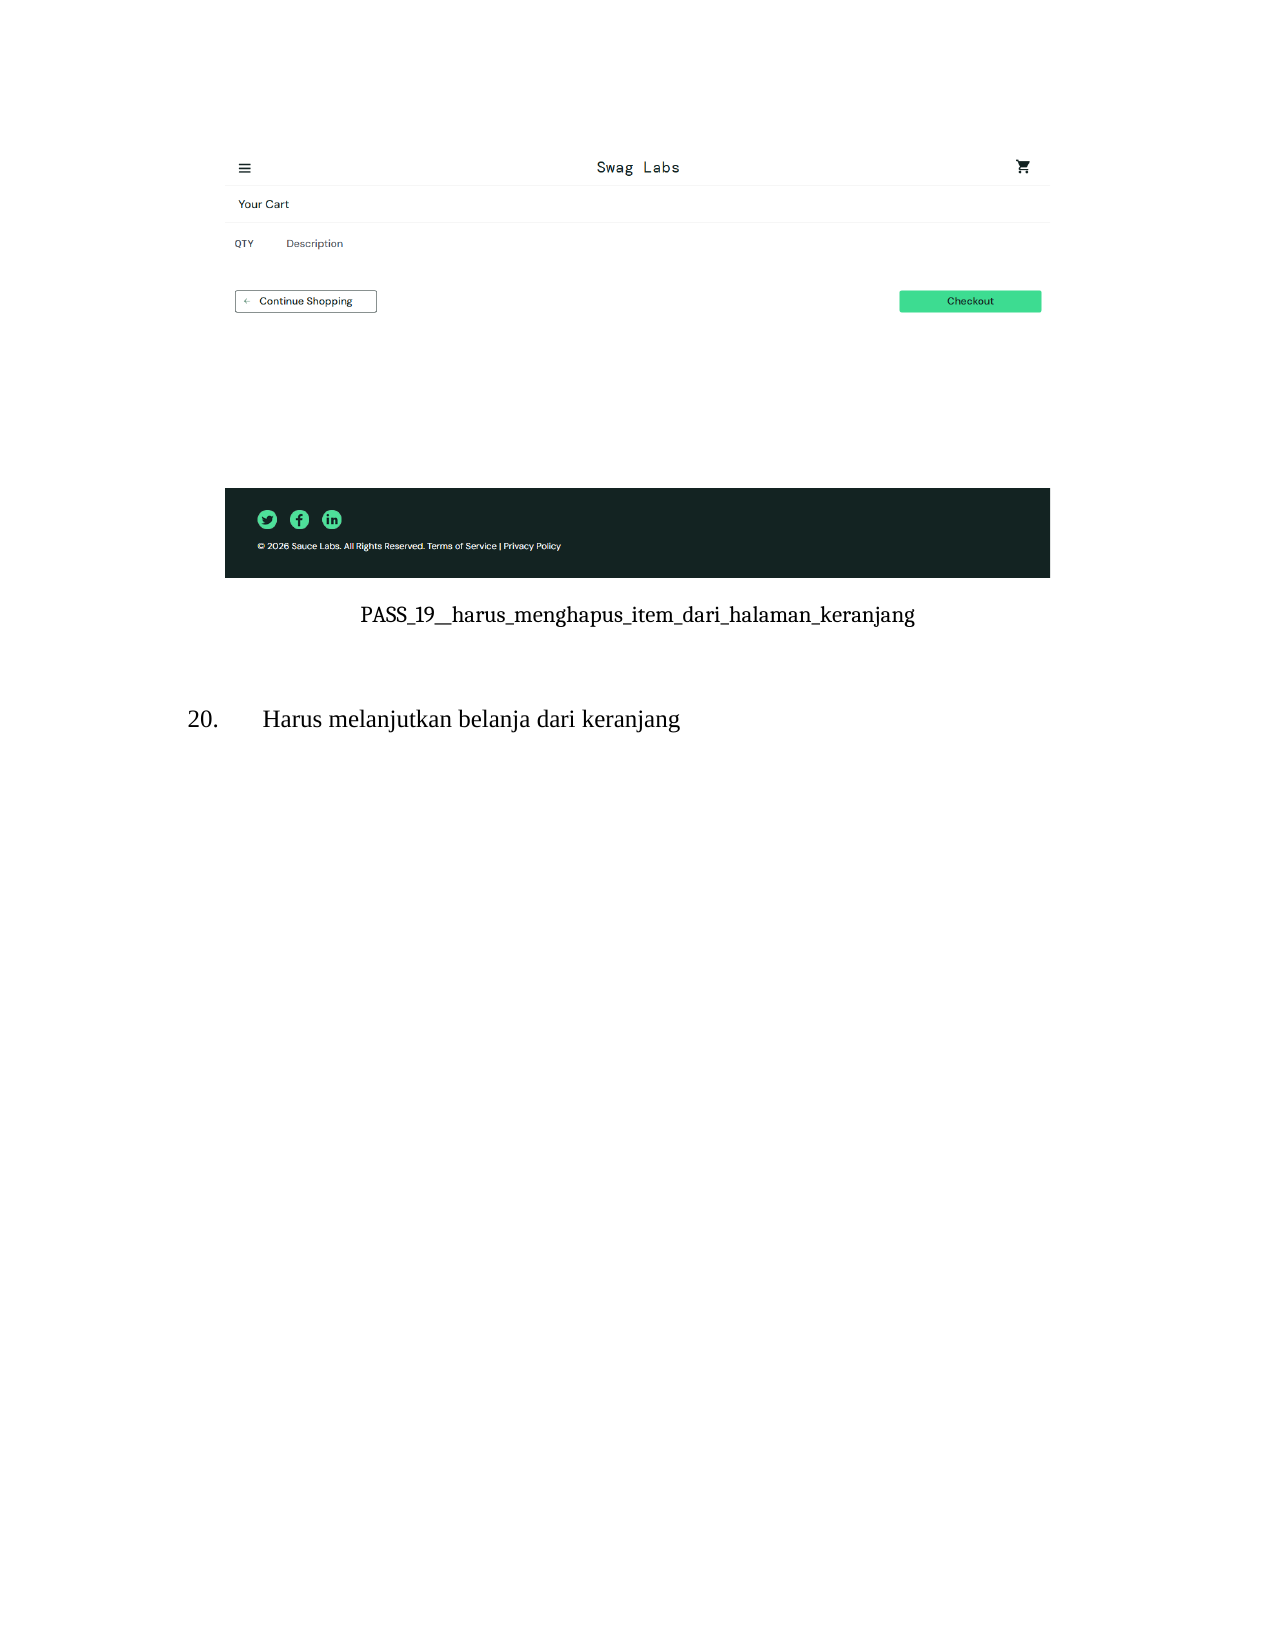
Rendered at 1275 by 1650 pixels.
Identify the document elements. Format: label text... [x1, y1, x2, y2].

text PASS_19__harus_menghapus_item_dari_halaman_keranjang [187, 602, 1087, 628]
text 20. Harus melanjutkan belanja dari keranjang [187, 704, 1087, 733]
picture [225, 150, 1050, 578]
